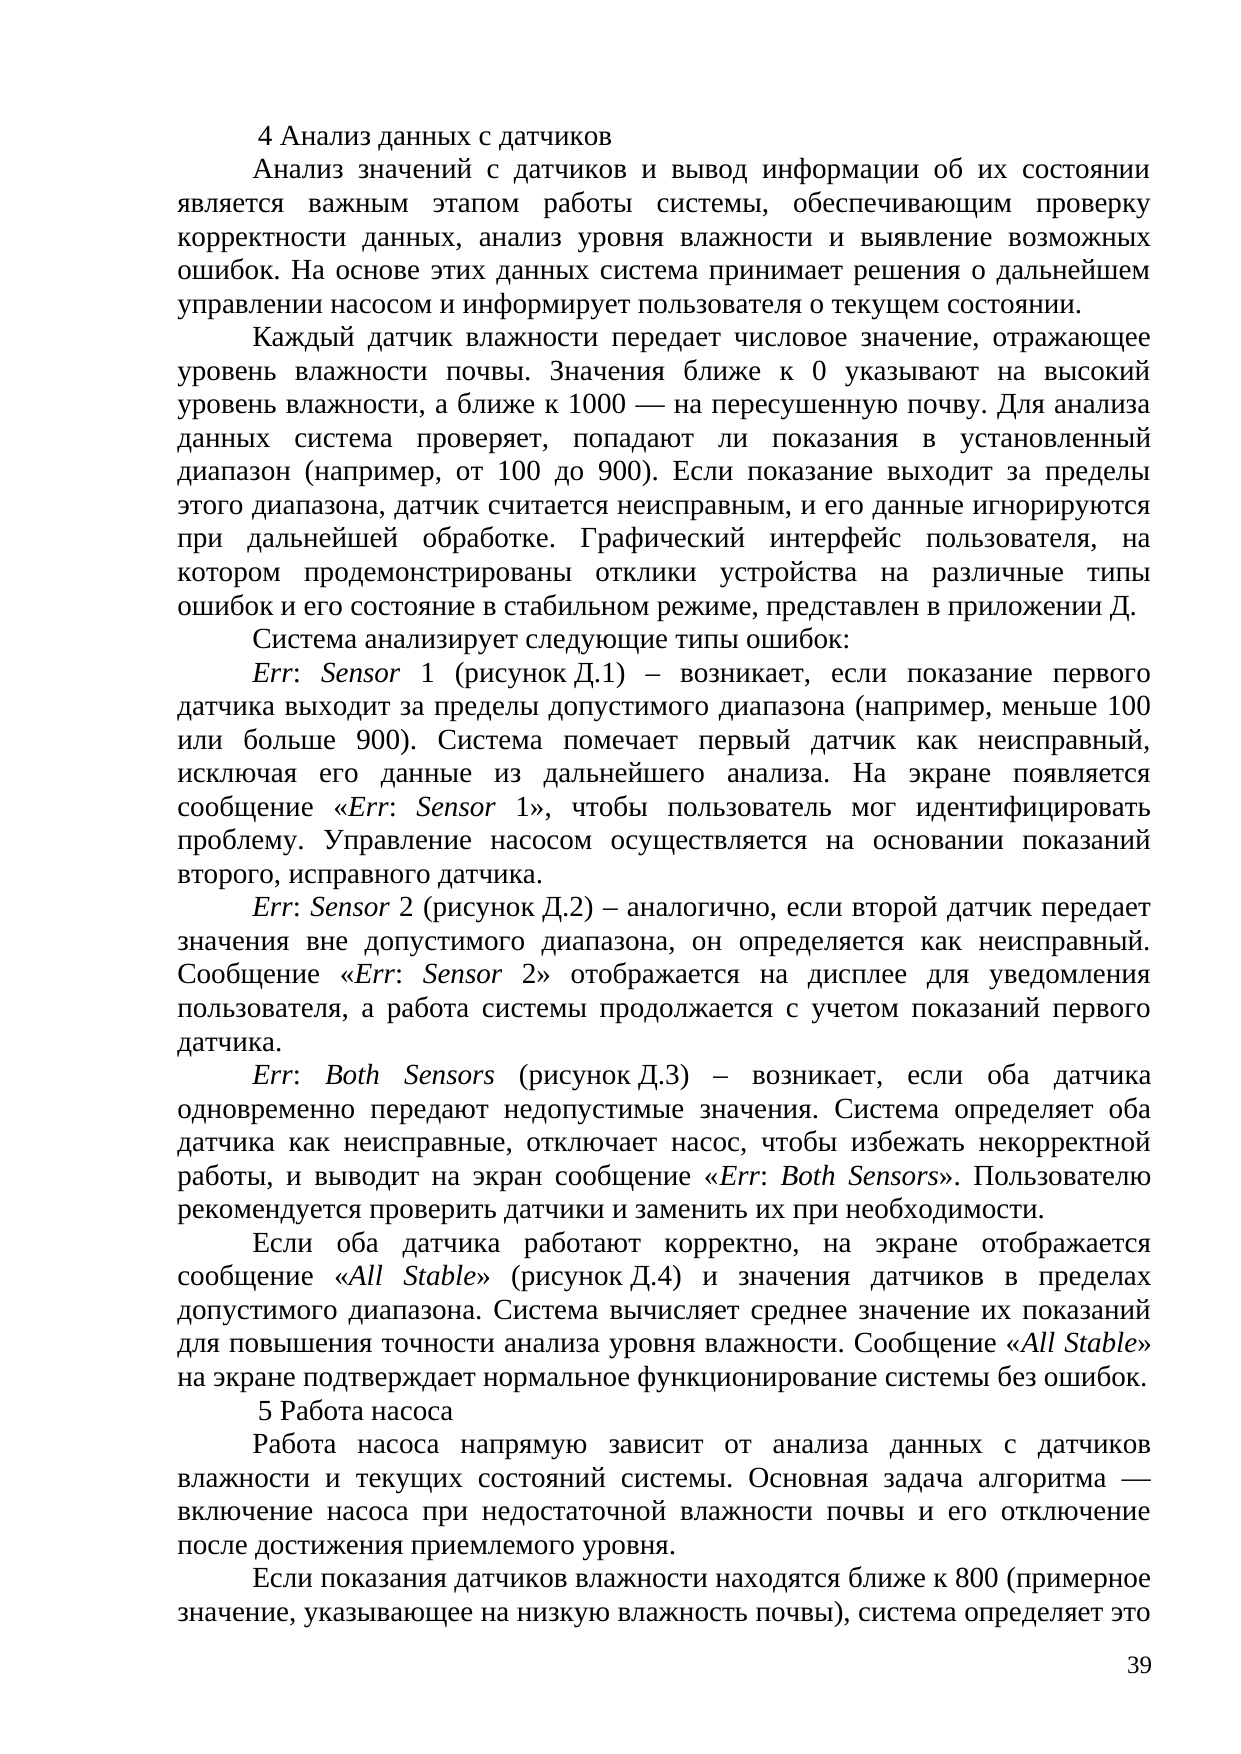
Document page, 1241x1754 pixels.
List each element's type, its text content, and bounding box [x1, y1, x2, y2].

list Анализ данных с датчиков [258, 118, 1152, 152]
text Работа насоса напрямую зависит от анализа данных с датчиков влажности и текущих состояний системы. Основная задача алгоритма — включение насоса при недостаточной влажности почвы и его отключение после достижения приемлемого уровня. [177, 1426, 1152, 1560]
text Err: Both Sensors (рисунок Д.3) – возникает, если оба датчика одновременно передают недопустимые значения. Система определяет оба датчика как неисправные, отключает насос, чтобы избежать некорректной работы, и выводит на экран сообщение «Err: Both Sensors». Пользователю рекомендуется проверить датчики и заменить их при необходимости. [177, 1057, 1152, 1225]
text Err: Sensor 1 (рисунок Д.1) – возникает, если показание первого датчика выходит за пределы допустимого диапазона (например, меньше 100 или больше 900). Система помечает первый датчик как неисправный, исключая его данные из дальнейшего анализа. На экране появляется сообщение «Err: Sensor 1», чтобы пользователь мог идентифицировать проблему. Управление насосом осуществляется на основании показаний второго, исправного датчика. [177, 655, 1152, 889]
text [177, 1560, 1152, 1627]
text Анализ значений с датчиков и вывод информации об их состоянии является важным этапом работы системы, обеспечивающим проверку корректности данных, анализ уровня влажности и выявление возможных ошибок. На основе этих данных система принимает решения о дальнейшем управлении насосом и информирует пользователя о текущем состоянии. [177, 152, 1152, 319]
text Err: Sensor 2 (рисунок Д.2) – аналогично, если второй датчик передает значения вне допустимого диапазона, он определяется как неисправный. Сообщение «Err: Sensor 2» отображается на дисплее для уведомления пользователя, а работа системы продолжается с учетом показаний первого датчика. [177, 889, 1152, 1057]
text Система анализирует следующие типы ошибок: [177, 621, 1152, 655]
text Если оба датчика работают корректно, на экране отображается сообщение «All Stable» (рисунок Д.4) и значения датчиков в пределах допустимого диапазона. Система вычисляет среднее значение их показаний для повышения точности анализа уровня влажности. Сообщение «All Stable» на экране подтверждает нормальное функционирование системы без ошибок. [177, 1225, 1152, 1393]
list Работа насоса [258, 1393, 1152, 1426]
text Каждый датчик влажности передает числовое значение, отражающее уровень влажности почвы. Значения ближе к 0 указывают на высокий уровень влажности, а ближе к 1000 — на пересушенную почву. Для анализа данных система проверяет, попадают ли показания в установленный диапазон (например, от 100 до 900). Если показание выходит за пределы этого диапазона, датчик считается неисправным, и его данные игнорируются при дальнейшей обработке. Графический интерфейс пользователя, на котором продемонстрированы отклики устройства на различные типы ошибок и его состояние в стабильном режиме, представлен в приложении Д. [177, 319, 1152, 621]
